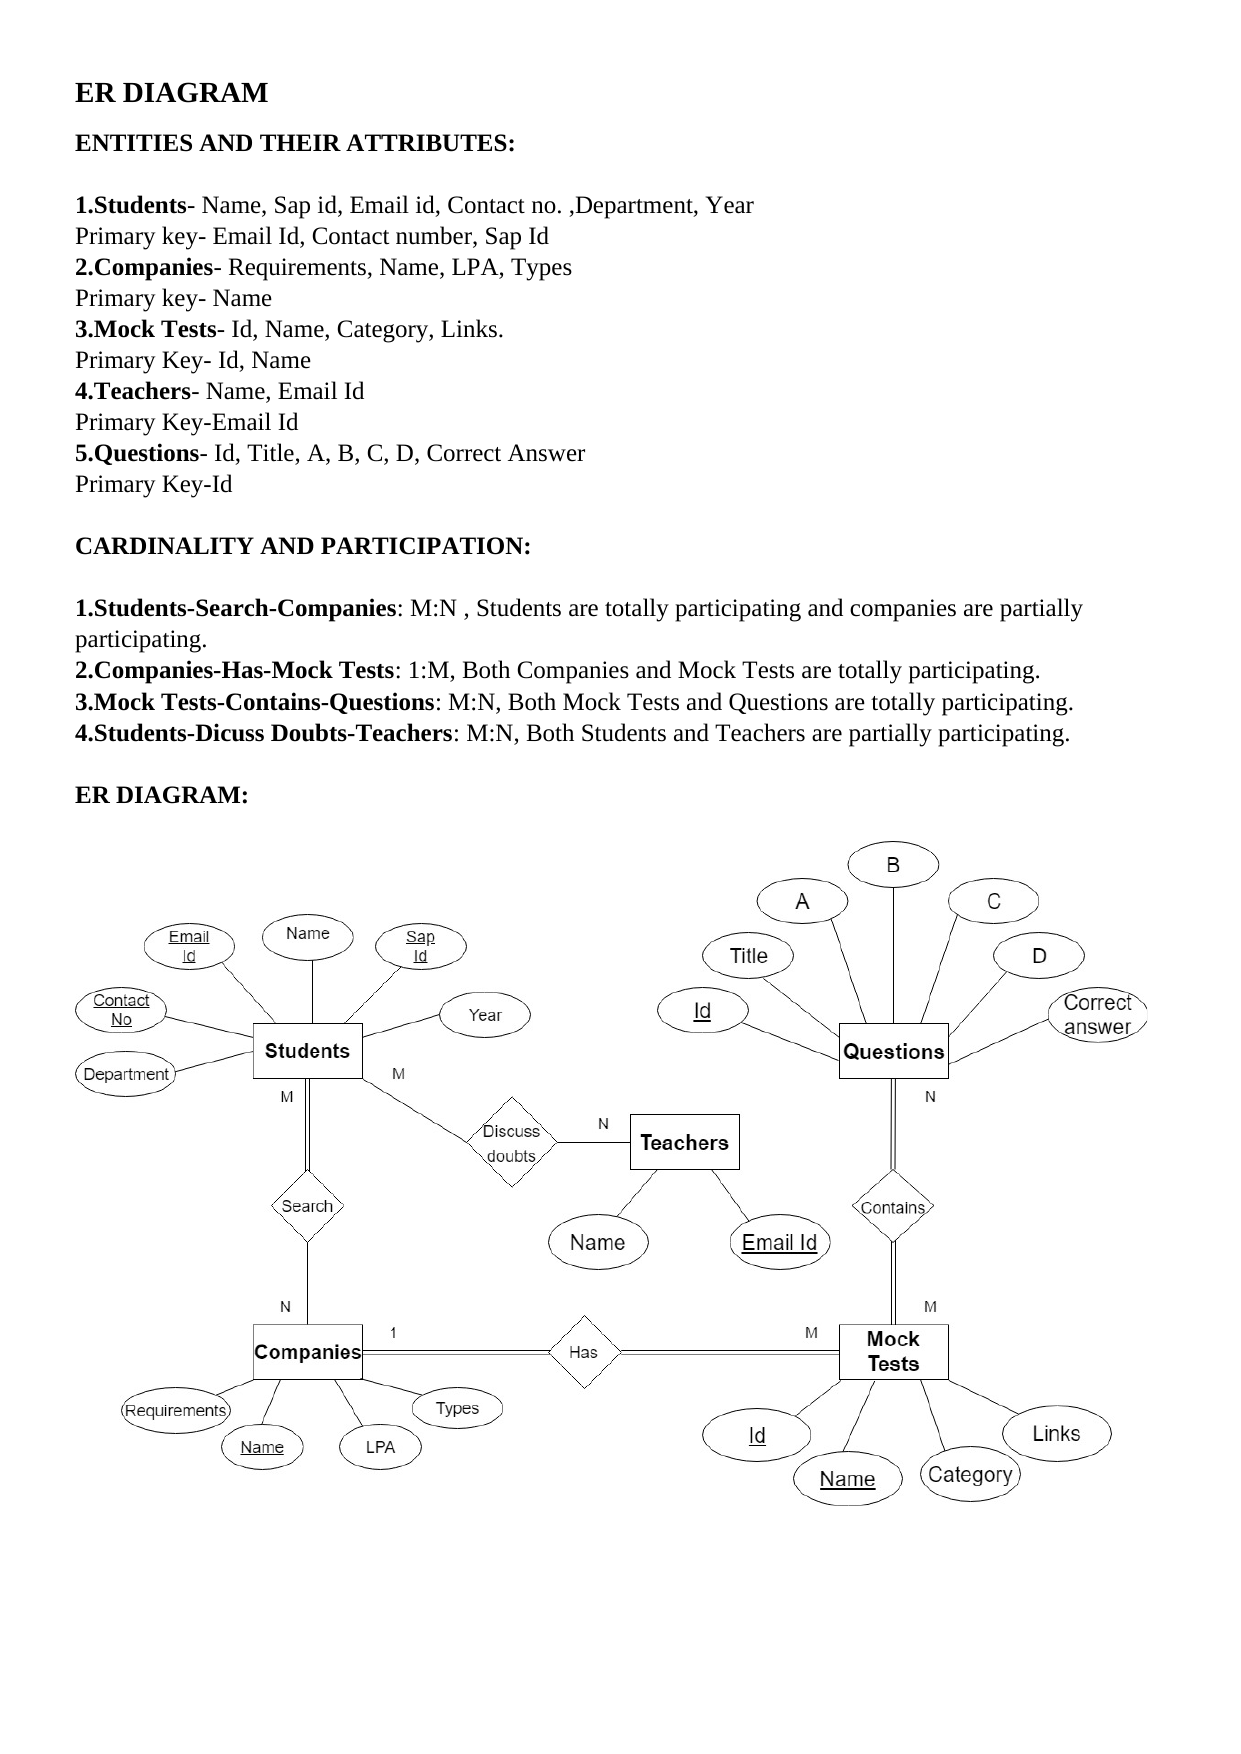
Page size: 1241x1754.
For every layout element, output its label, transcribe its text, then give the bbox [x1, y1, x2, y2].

text Primary Key-Email Id [75, 407, 1165, 436]
text Primary Key- Id, Name [75, 345, 1165, 374]
text 1.Students-Search-Companies: M:N , Students are totally participating and companies are partially participating. [75, 593, 1165, 653]
text 2.Companies-Has-Mock Tests: 1:M, Both Companies and Mock Tests are totally participating. [75, 656, 1165, 684]
text 4.Teachers- Name, Email Id [75, 376, 1165, 405]
text ENTITIES AND THEIR ATTRIBUTES: [75, 128, 1165, 157]
text Primary key- Email Id, Contact number, Sap Id [75, 221, 1165, 250]
text 3.Mock Tests- Id, Name, Category, Links. [75, 314, 1165, 343]
text 3.Mock Tests-Contains-Questions: M:N, Both Mock Tests and Questions are totally participating. [75, 687, 1165, 715]
text ER DIAGRAM [75, 75, 1165, 108]
text 5.Questions- Id, Title, A, B, C, D, Correct Answer [75, 438, 1165, 467]
text ER DIAGRAM: [75, 780, 1165, 808]
text Primary Key-Id [75, 469, 1165, 498]
text 4.Students-Dicuss Doubts-Teachers: M:N, Both Students and Teachers are partially participating. [75, 718, 1165, 746]
text 2.Companies- Requirements, Name, LPA, Types [75, 252, 1165, 281]
text CARDINALITY AND PARTICIPATION: [75, 531, 1165, 560]
text 1.Students- Name, Sap id, Email id, Contact no. ,Department, Year [75, 190, 1165, 219]
picture [75, 841, 1148, 1506]
text Primary key- Name [75, 283, 1165, 312]
